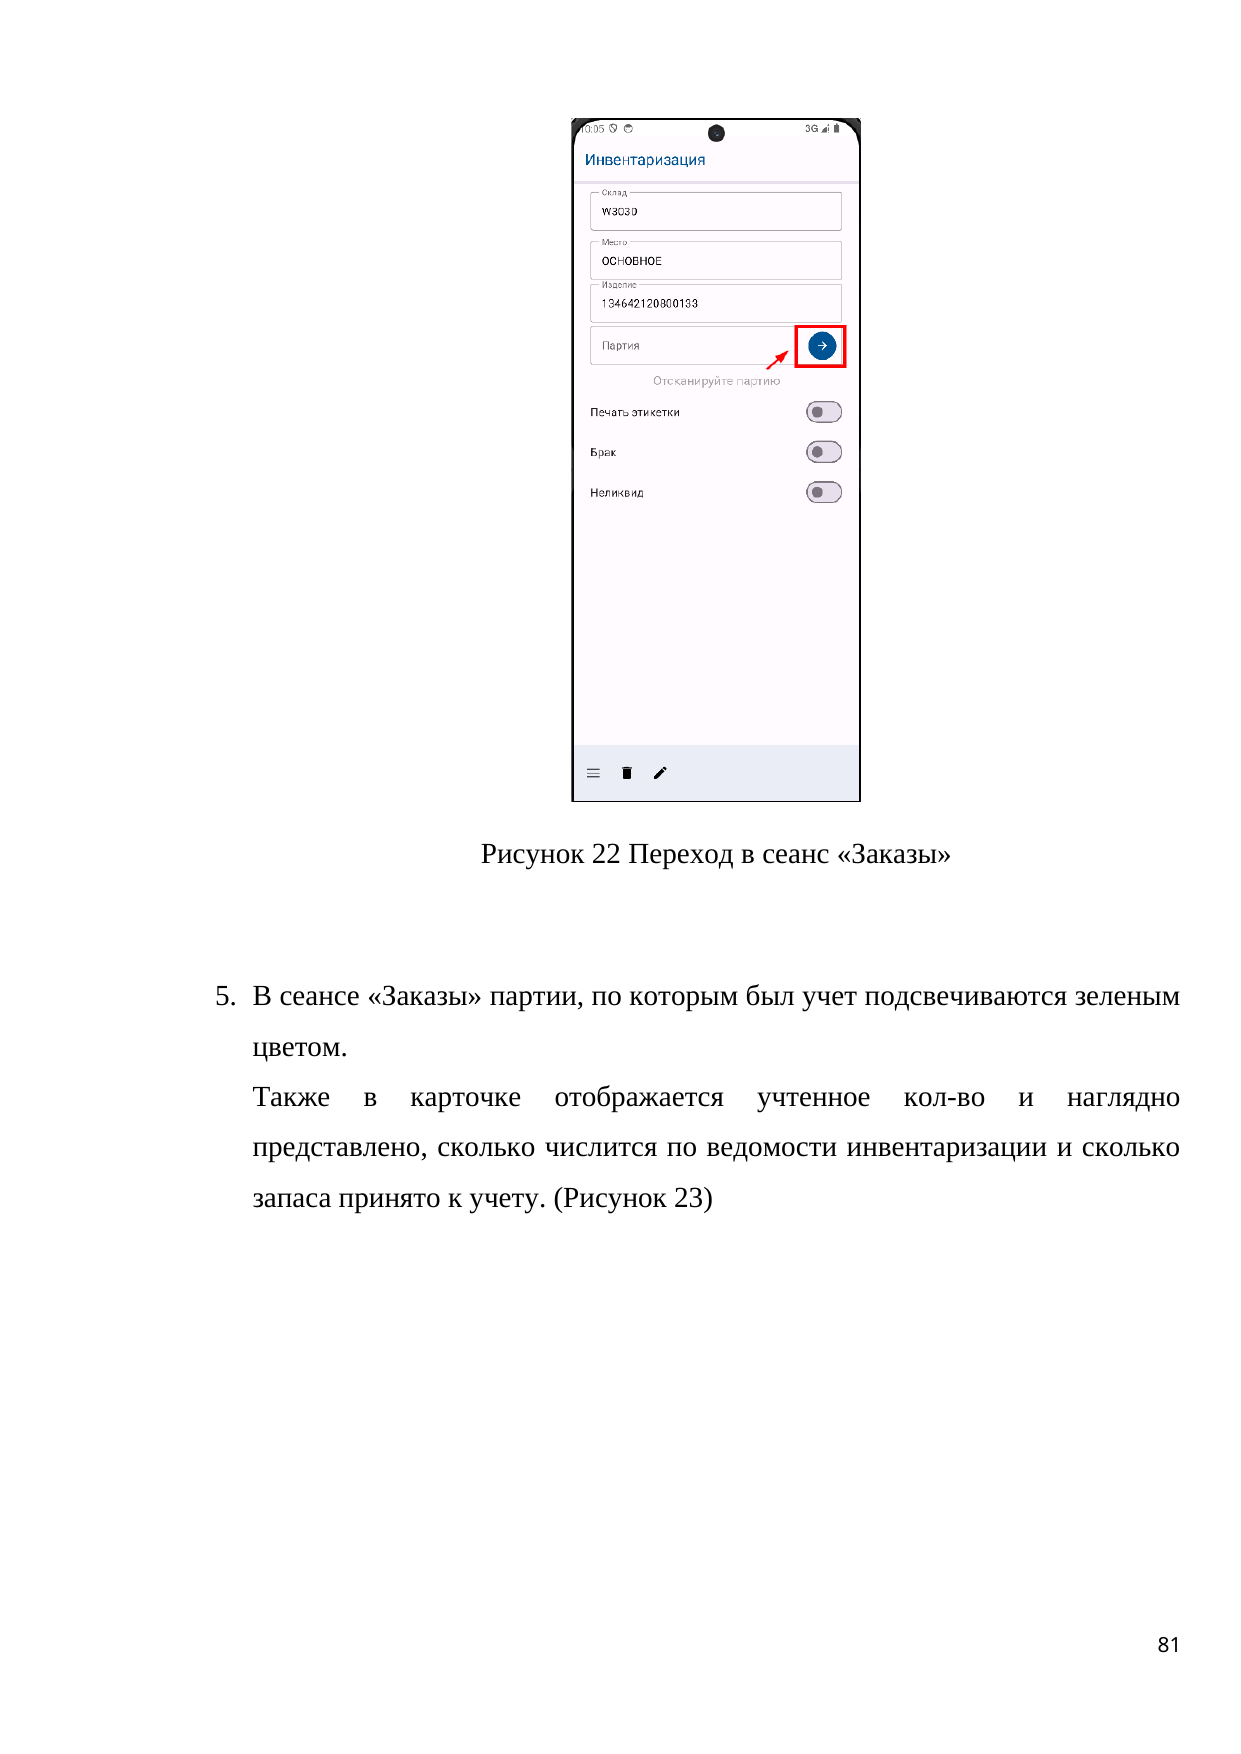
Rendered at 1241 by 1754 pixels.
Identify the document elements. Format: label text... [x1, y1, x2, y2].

text Рисунок 22 Переход в сеанс «Заказы» [251, 836, 1181, 870]
list В сеансе «Заказы» партии, по которым был учет подсвечиваются зеленым цветом. [215, 978, 1181, 1062]
list Также в карточке отображается учтенное кол-во и наглядно представлено, сколько числится по ведомости инвентаризации и сколько запаса принято к учету. (Рисунок 23) [252, 1079, 1181, 1213]
picture [571, 118, 861, 802]
